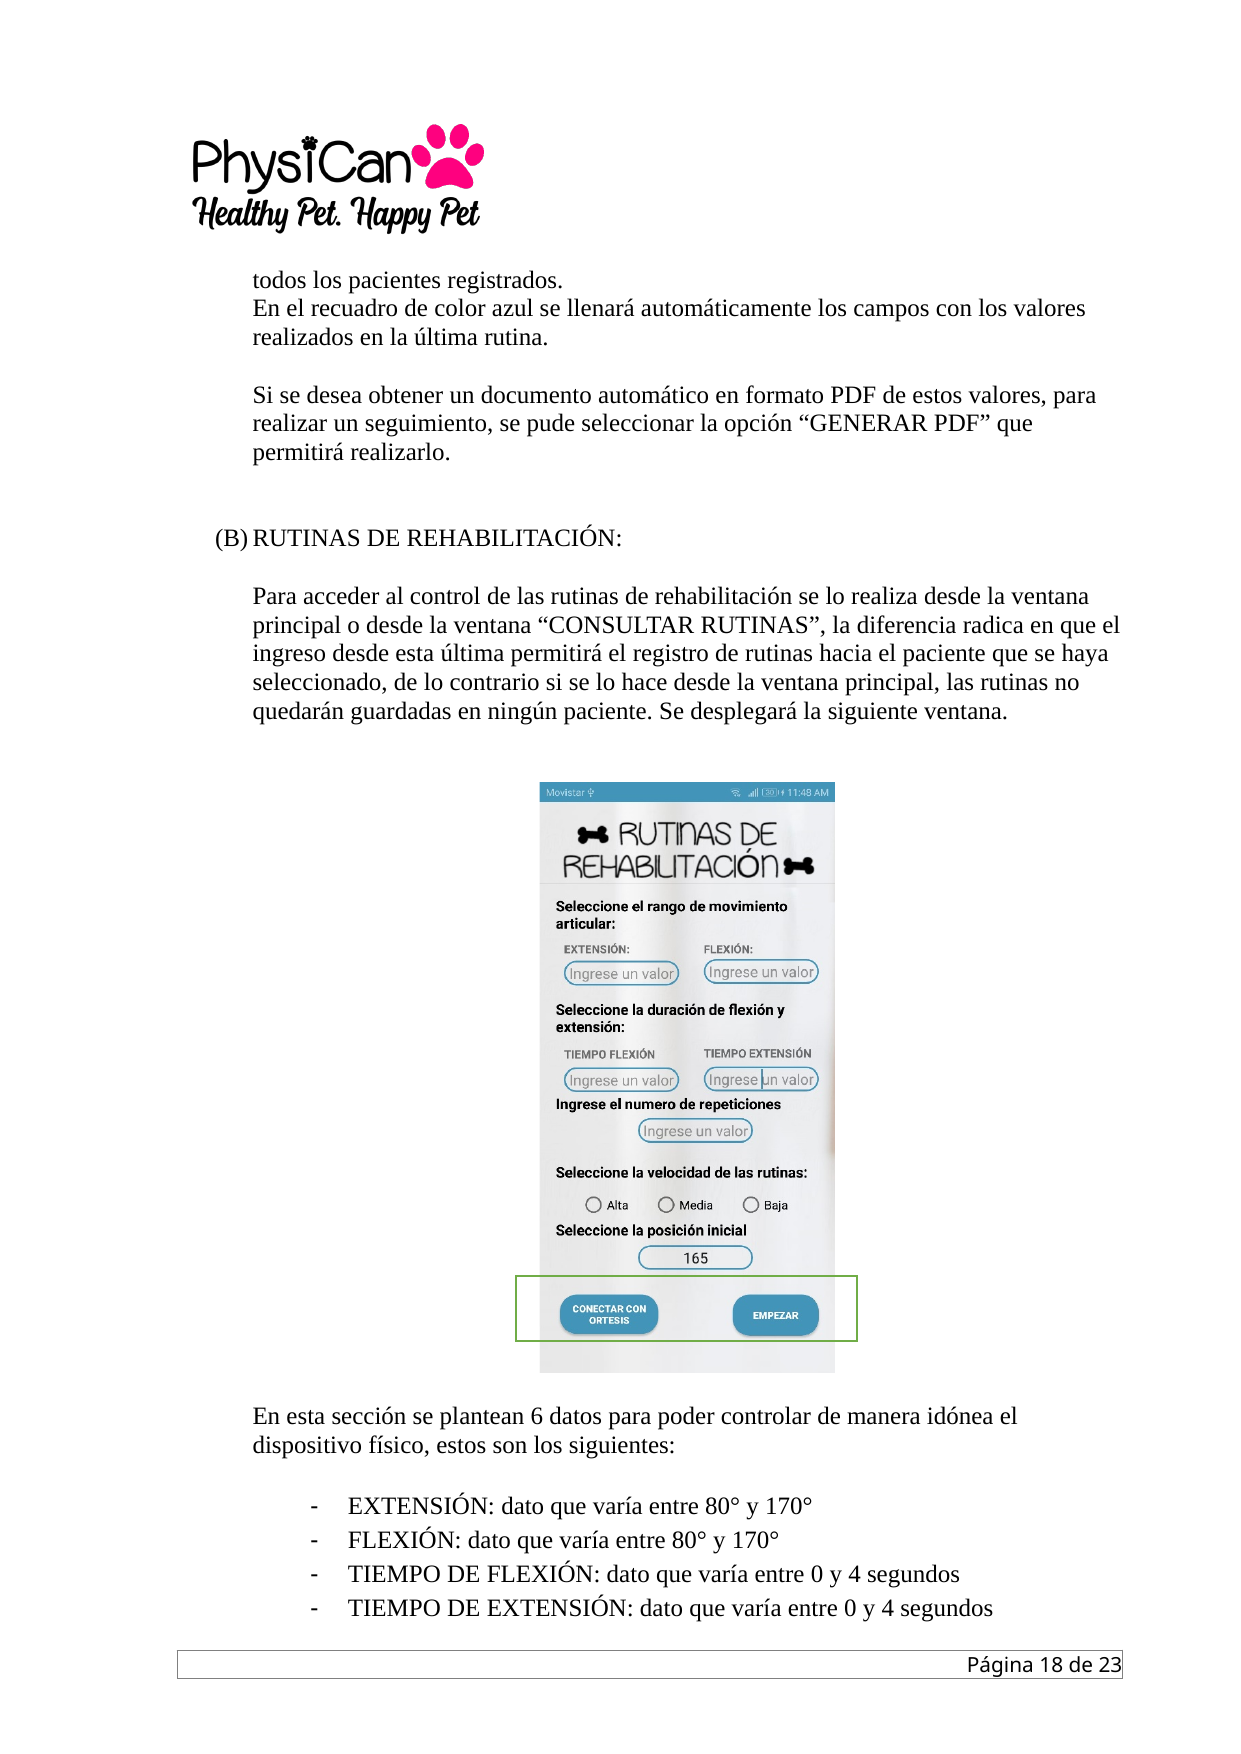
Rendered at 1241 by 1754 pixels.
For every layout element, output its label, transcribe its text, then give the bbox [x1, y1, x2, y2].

list Si se desea obtener un documento automático en formato PDF de estos valores, para realizar un seguimiento, se pude seleccionar la opción “GENERAR PDF” que permitirá realizarlo. [252, 380, 1122, 466]
picture [177, 118, 495, 237]
list EXTENSIÓN: dato que varía entre 80° y 170° [310, 1488, 1122, 1522]
list TIEMPO DE FLEXIÓN: dato que varía entre 0 y 4 segundos [310, 1556, 1122, 1590]
list Para acceder al control de las rutinas de rehabilitación se lo realiza desde la ventana principal o desde la ventana “CONSULTAR RUTINAS”, la diferencia radica en que el ingreso desde esta última permitirá el registro de rutinas hacia el paciente que se haya seleccionado, de lo contrario si se lo hace desde la ventana principal, las rutinas no quedarán guardadas en ningún paciente. Se desplegará la siguiente ventana. [252, 581, 1122, 725]
picture [539, 1342, 835, 1373]
list En esta sección se plantean 6 datos para poder controlar de manera idónea el dispositivo físico, estos son los siguientes: [252, 1401, 1122, 1459]
list FLEXIÓN: dato que varía entre 80° y 170° [310, 1522, 1122, 1556]
picture [539, 1277, 835, 1340]
list TIEMPO DE EXTENSIÓN: dato que varía entre 0 y 4 segundos [310, 1590, 1122, 1624]
list En el recuadro de color azul se llenará automáticamente los campos con los valores realizados en la última rutina. [252, 293, 1122, 351]
picture [539, 782, 835, 1275]
list En el recuadro marcado con color rojo la opción “Seleccione” desplegará una lista con todos los pacientes registrados. [252, 265, 1122, 293]
list RUTINAS DE REHABILITACIÓN: [215, 523, 1122, 552]
